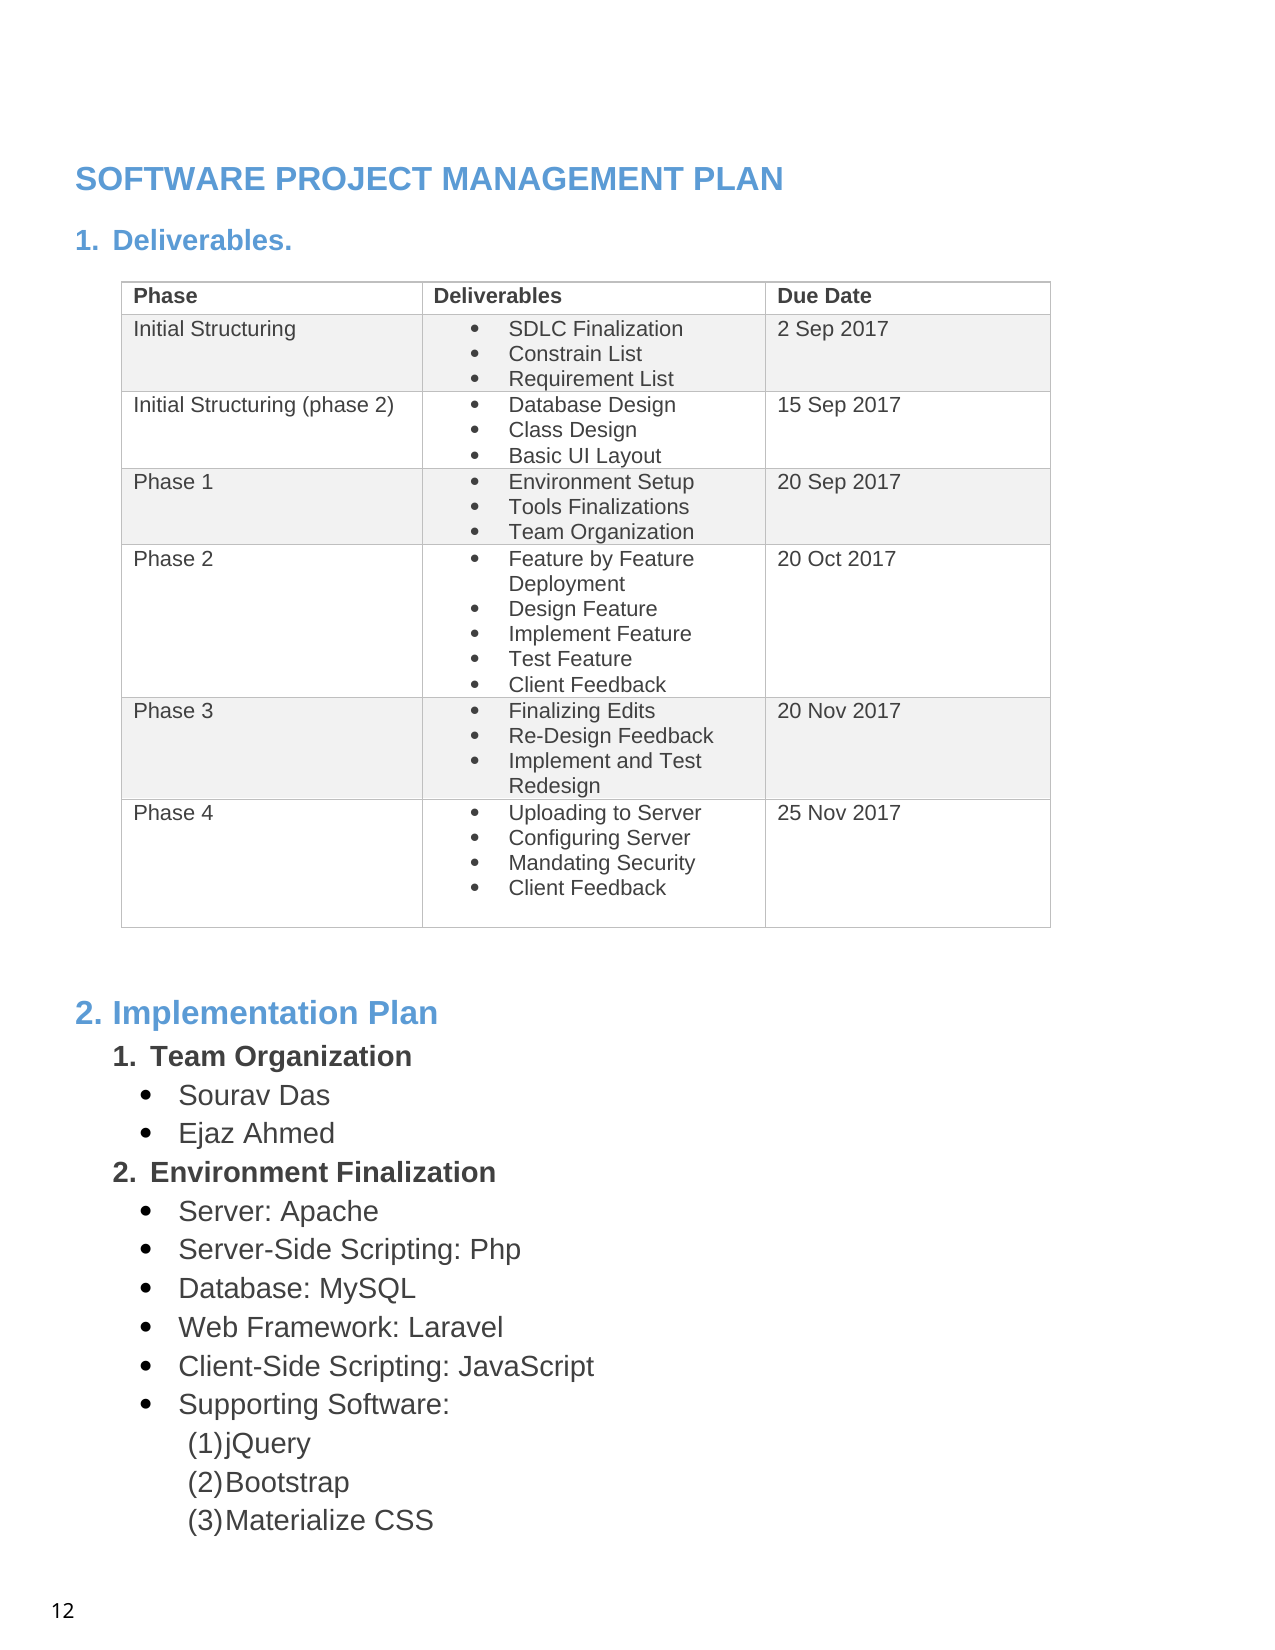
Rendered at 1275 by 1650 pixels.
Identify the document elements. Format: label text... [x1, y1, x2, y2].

table_header Deliverables [423, 283, 765, 314]
table_cell Initial Structuring (phase 2) [122, 392, 422, 468]
list Web Framework: Laravel [141, 1310, 1200, 1344]
list Environment Finalization [112, 1155, 1200, 1189]
table_cell Uploading to Server Configuring Server Mandating Security Client Feedback [423, 800, 765, 927]
table_cell Database Design Class Design Basic UI Layout [423, 392, 765, 468]
table_cell Feature by Feature Deployment Design Feature Implement Feature Test Feature Client Feedback [423, 545, 765, 697]
table_cell Phase 1 [122, 469, 422, 544]
list Server-Side Scripting: Php [141, 1232, 1200, 1266]
list Bootstrap [187, 1465, 1200, 1498]
list Team Organization [112, 1039, 1200, 1073]
table_cell Environment Setup Tools Finalizations Team Organization [423, 469, 765, 544]
table_cell 15 Sep 2017 [766, 392, 1050, 468]
table_cell Initial Structuring [122, 315, 422, 391]
table_cell Phase 3 [122, 698, 422, 798]
table_cell 20 Oct 2017 [766, 545, 1050, 697]
table_cell SDLC Finalization Constrain List Requirement List [423, 315, 765, 391]
list Ejaz Ahmed [141, 1116, 1200, 1150]
table_cell 2 Sep 2017 [766, 315, 1050, 391]
table_cell 25 Nov 2017 [766, 800, 1050, 927]
list Supporting Software: [141, 1387, 1200, 1421]
list Deliverables. [75, 222, 1200, 256]
list Materialize CSS [187, 1503, 1200, 1537]
table_cell Finalizing Edits Re-Design Feedback Implement and Test Redesign [423, 698, 765, 798]
list Server: Apache [141, 1194, 1200, 1227]
table_cell 20 Nov 2017 [766, 698, 1050, 798]
table_cell Phase 2 [122, 545, 422, 697]
list Implementation Plan [75, 993, 1200, 1031]
subtitle Software Project Management Plan [75, 159, 1200, 197]
table_header Due Date [766, 283, 1050, 314]
list Sourav Das [141, 1078, 1200, 1111]
table_header Phase [122, 283, 422, 314]
list jQuery [187, 1426, 1200, 1460]
table_cell Phase 4 [122, 800, 422, 927]
table_cell 20 Sep 2017 [766, 469, 1050, 544]
list Database: MySQL [141, 1271, 1200, 1305]
list Client-Side Scripting: JavaScript [141, 1349, 1200, 1382]
